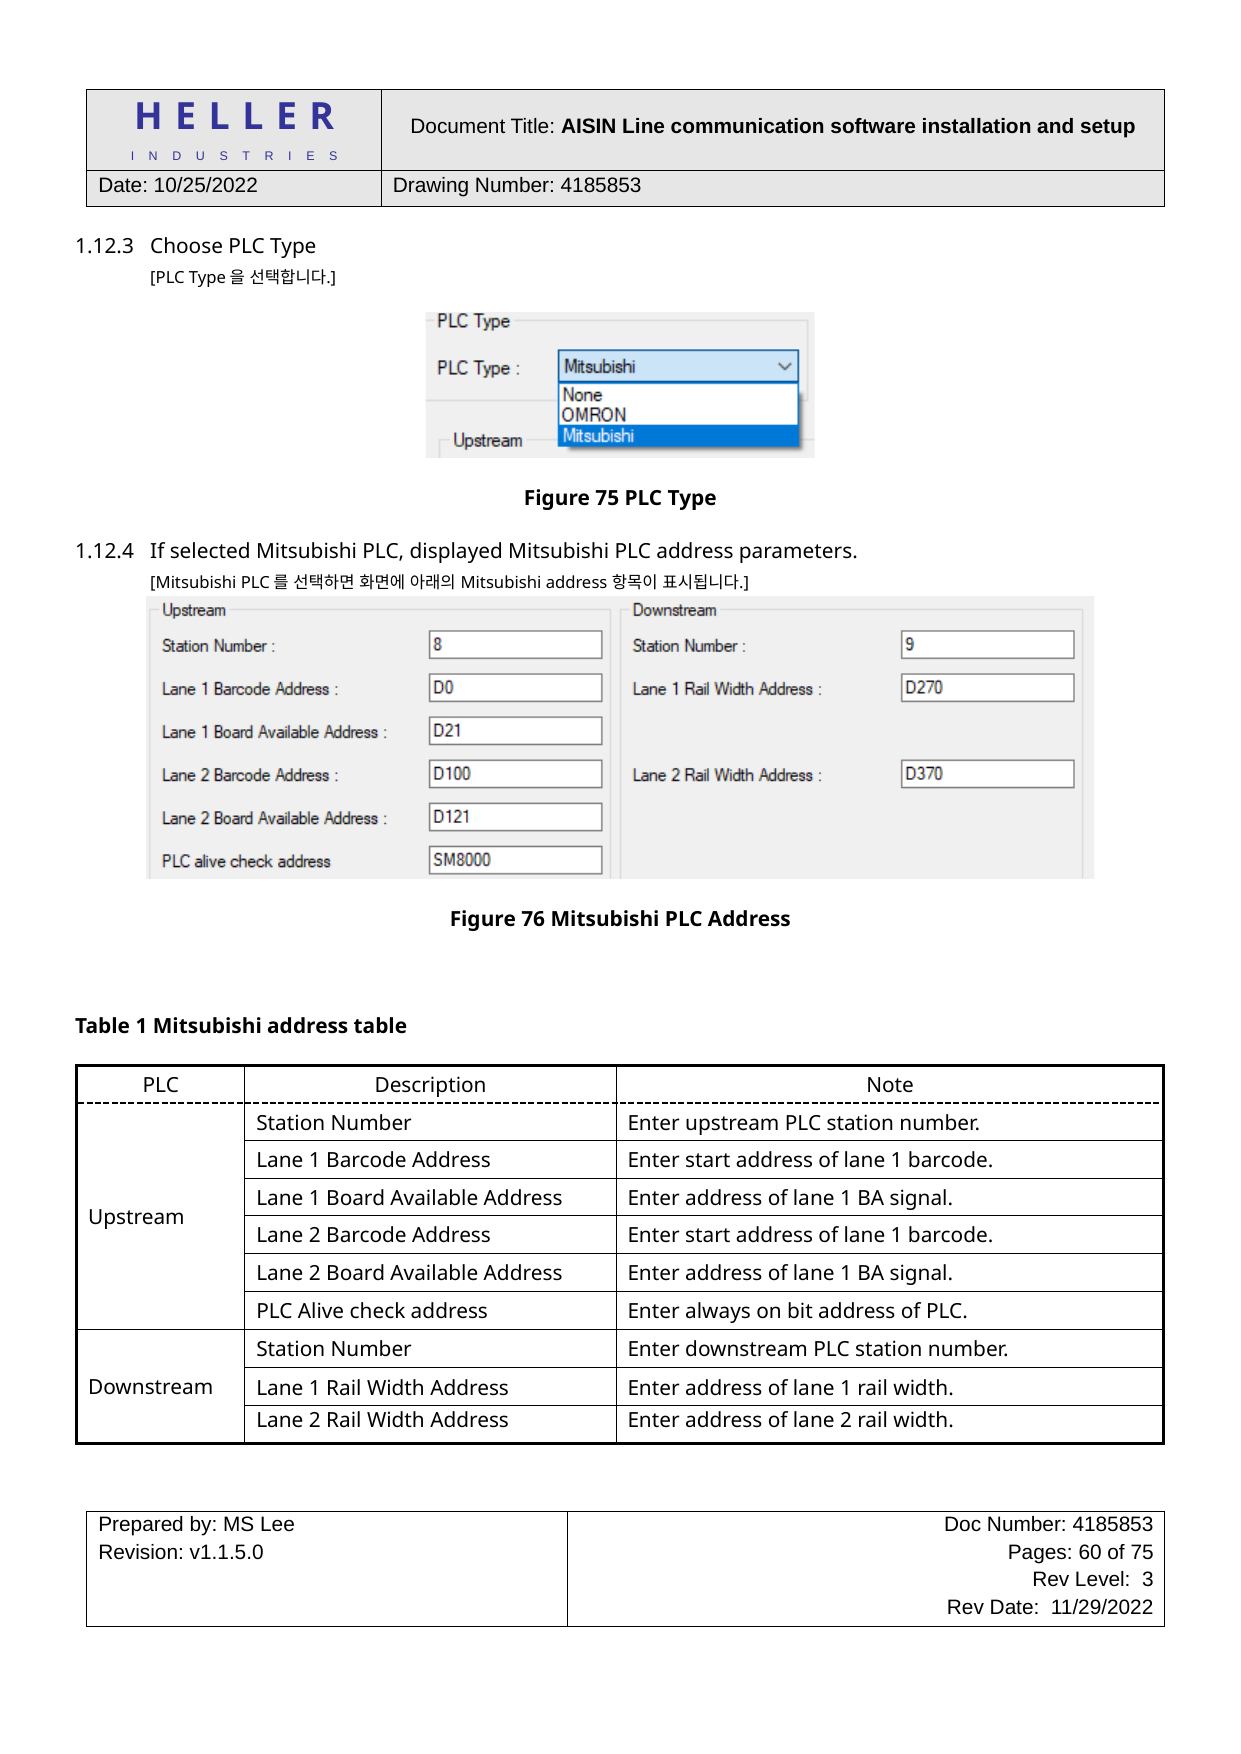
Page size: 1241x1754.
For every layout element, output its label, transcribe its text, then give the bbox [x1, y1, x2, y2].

text Figure 76 Mitsubishi PLC Address [75, 904, 1165, 932]
table_cell Lane 1 Rail Width Address [245, 1368, 616, 1404]
table_cell Enter upstream PLC station number. [617, 1102, 1162, 1140]
text [PLC Type을 선택합니다.] [75, 264, 1165, 288]
table_cell Lane 2 Barcode Address [245, 1216, 616, 1253]
table_cell Enter address of lane 1 rail width. [617, 1368, 1162, 1404]
table_header Description [245, 1067, 616, 1102]
table_cell Station Number [245, 1330, 616, 1367]
table_cell Lane 2 Board Available Address [245, 1254, 616, 1291]
table_cell Lane 1 Board Available Address [245, 1179, 616, 1215]
table_cell PLC Alive check address [245, 1292, 616, 1329]
table_cell Enter downstream PLC station number. [617, 1330, 1162, 1367]
table_header PLC [78, 1067, 244, 1102]
table_cell Lane 2 Rail Width Address [245, 1406, 616, 1442]
table_cell Lane 1 Barcode Address [245, 1141, 616, 1178]
table_cell Enter address of lane 2 rail width. [617, 1406, 1162, 1442]
table_cell Enter always on bit address of PLC. [617, 1292, 1162, 1329]
table_cell Enter start address of lane 1 barcode. [617, 1216, 1162, 1253]
table_cell Enter start address of lane 1 barcode. [617, 1141, 1162, 1178]
table_header Note [617, 1067, 1162, 1102]
table_cell Enter address of lane 1 BA signal. [617, 1179, 1162, 1215]
text Table 1 Mitsubishi address table [75, 1011, 1165, 1039]
picture [425, 312, 815, 458]
table_cell Downstream [78, 1330, 244, 1442]
text [Mitsubishi PLC를 선택하면 화면에 아래의 Mitsubishi address 항목이 표시됩니다.] [75, 569, 1165, 593]
picture [146, 596, 1095, 879]
subtitle If selected Mitsubishi PLC, displayed Mitsubishi PLC address parameters. [75, 536, 1165, 565]
table_cell Station Number [245, 1102, 616, 1140]
table_cell Enter address of lane 1 BA signal. [617, 1254, 1162, 1291]
text Figure 75 PLC Type [75, 483, 1165, 511]
table_cell Upstream [78, 1102, 244, 1329]
subtitle Choose PLC Type [75, 231, 1165, 260]
